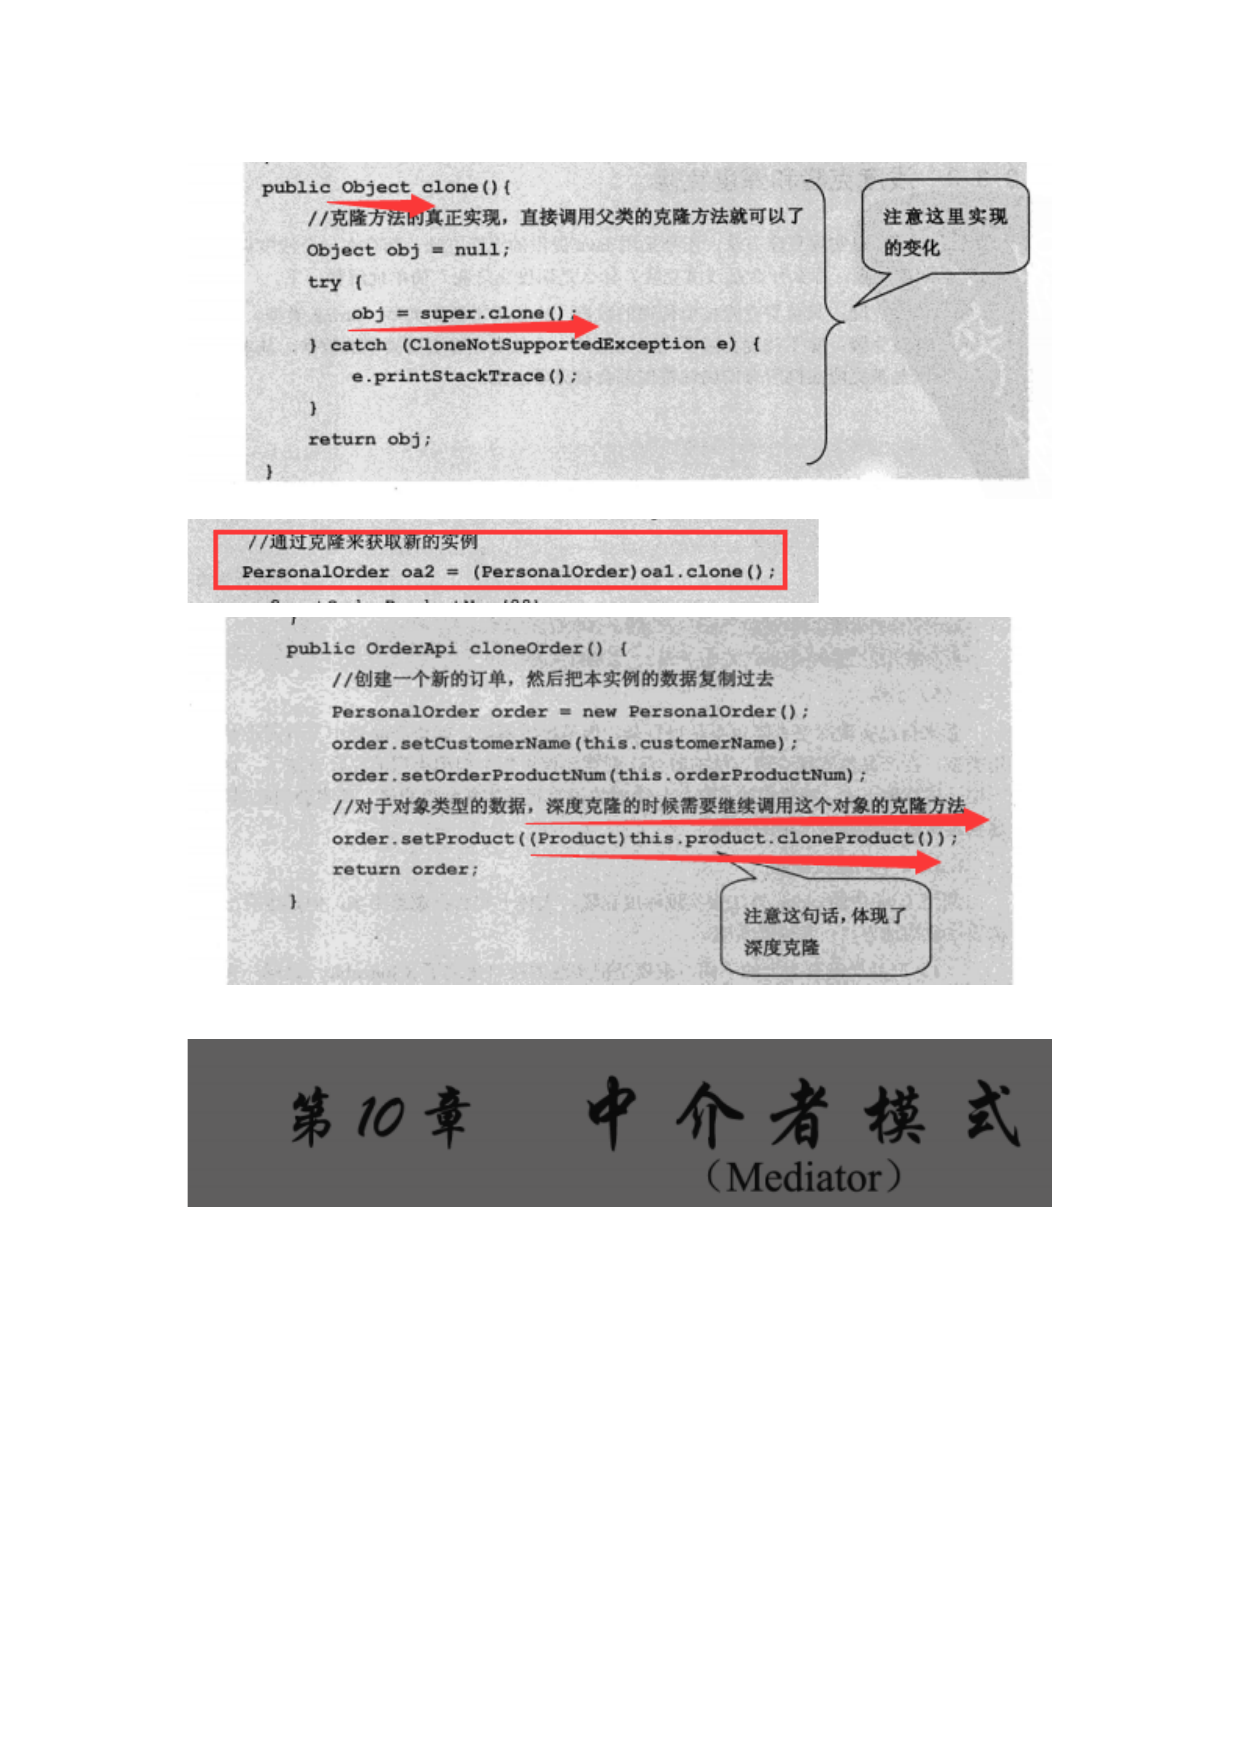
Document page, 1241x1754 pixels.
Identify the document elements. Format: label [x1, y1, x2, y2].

picture [187, 519, 819, 603]
picture [187, 162, 1052, 499]
picture [187, 617, 1022, 985]
picture [187, 1039, 1052, 1207]
